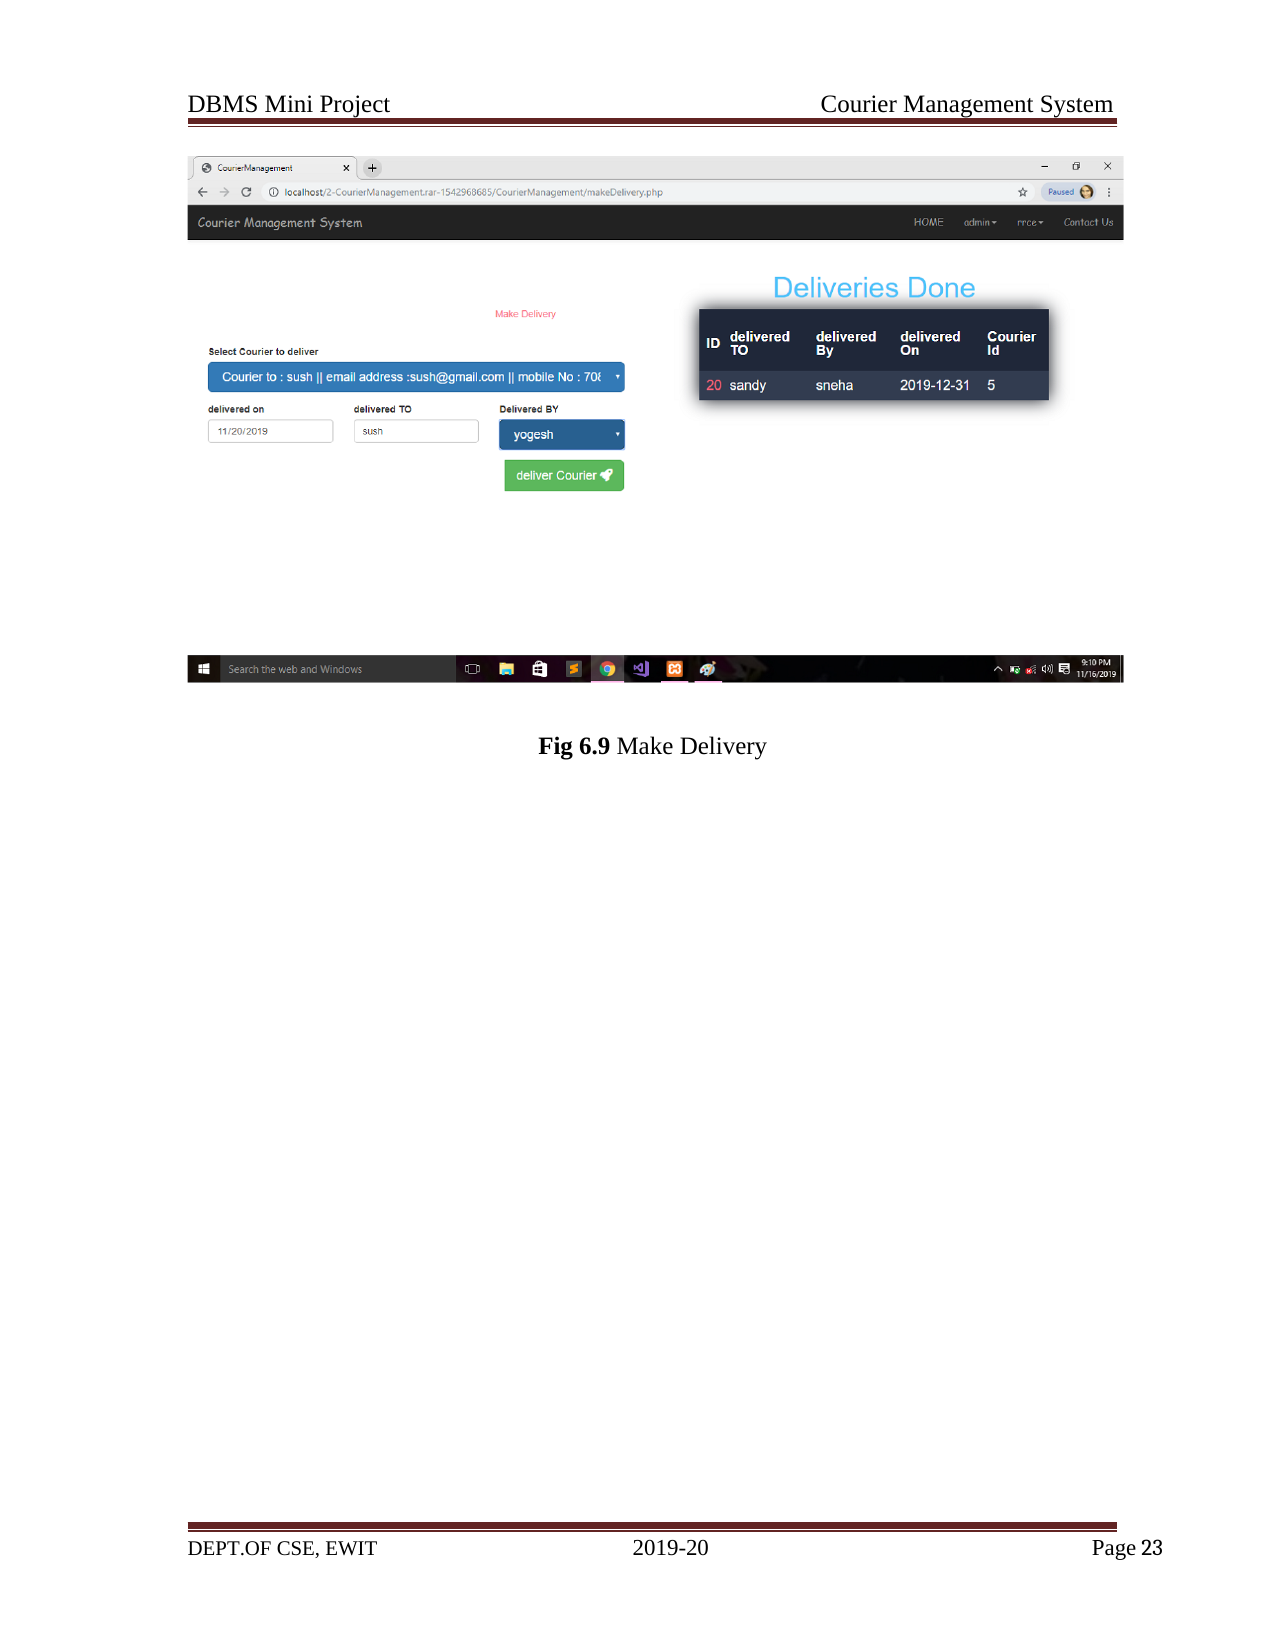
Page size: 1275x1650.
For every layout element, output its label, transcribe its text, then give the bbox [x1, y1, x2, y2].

picture [187, 156, 1125, 689]
text Fig 6.9 Make Delivery [187, 731, 1117, 760]
